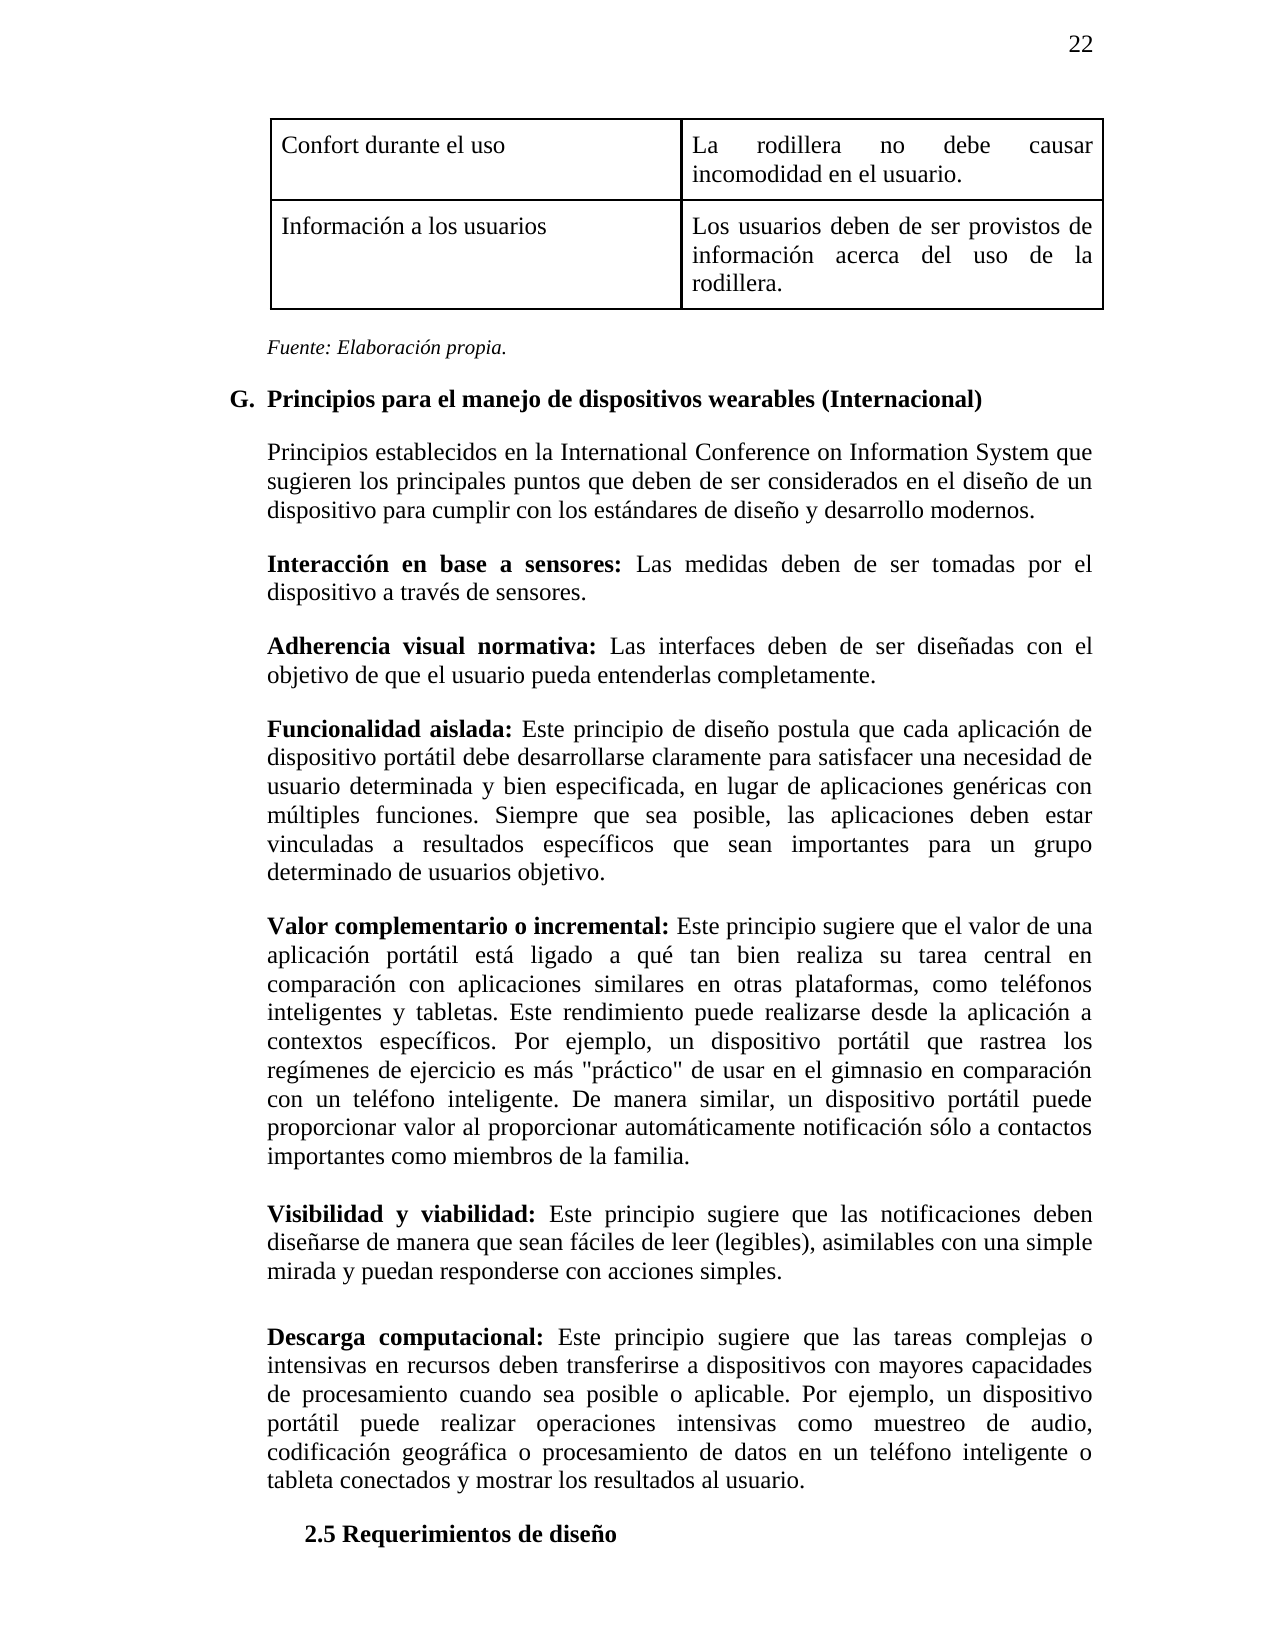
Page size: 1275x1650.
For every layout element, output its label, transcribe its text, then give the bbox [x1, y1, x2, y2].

text Interacción en base a sensores: Las medidas deben de ser tomadas por el dispositivo a través de sensores. [267, 549, 1093, 606]
text 2.5 Requerimientos de diseño [304, 1519, 1093, 1548]
text Valor complementario o incremental: Este principio sugiere que el valor de una aplicación portátil está ligado a qué tan bien realiza su tarea central en comparación con aplicaciones similares en otras plataformas, como teléfonos inteligentes y tabletas. Este rendimiento puede realizarse desde la aplicación a contextos específicos. Por ejemplo, un dispositivo portátil que rastrea los regímenes de ejercicio es más "práctico" de usar en el gimnasio en comparación con un teléfono inteligente. De manera similar, un dispositivo portátil puede proporcionar valor al proporcionar automáticamente notificación sólo a contactos importantes como miembros de la familia. [267, 911, 1093, 1170]
text Visibilidad y viabilidad: Este principio sugiere que las notificaciones deben diseñarse de manera que sean fáciles de leer (legibles), asimilables con una simple mirada y puedan responderse con acciones simples. [267, 1199, 1093, 1285]
text Funcionalidad aislada: Este principio de diseño postula que cada aplicación de dispositivo portátil debe desarrollarse claramente para satisfacer una necesidad de usuario determinada y bien especificada, en lugar de aplicaciones genéricas con múltiples funciones. Siempre que sea posible, las aplicaciones deben estar vinculadas a resultados específicos que sean importantes para un grupo determinado de usuarios objetivo. [267, 714, 1093, 886]
text Principios establecidos en la International Conference on Information System que sugieren los principales puntos que deben de ser considerados en el diseño de un dispositivo para cumplir con los estándares de diseño y desarrollo modernos. [267, 437, 1093, 524]
text Adherencia visual normativa: Las interfaces deben de ser diseñadas con el objetivo de que el usuario pueda entenderlas completamente. [267, 631, 1093, 689]
table_cell Información a los usuarios [272, 201, 680, 308]
text Descarga computacional: Este principio sugiere que las tareas complejas o intensivas en recursos deben transferirse a dispositivos con mayores capacidades de procesamiento cuando sea posible o aplicable. Por ejemplo, un dispositivo portátil puede realizar operaciones intensivas como muestreo de audio, codificación geográfica o procesamiento de datos en un teléfono inteligente o tableta conectados y mostrar los resultados al usuario. [267, 1322, 1093, 1494]
table_cell La rodillera no debe causar incomodidad en el usuario. [683, 120, 1102, 198]
table_cell Confort durante el uso [272, 120, 680, 198]
list Principios para el manejo de dispositivos wearables (Internacional) [229, 384, 1093, 412]
text Fuente: Elaboración propia. [192, 335, 1093, 359]
table_cell Los usuarios deben de ser provistos de información acerca del uso de la rodillera. [683, 201, 1102, 308]
